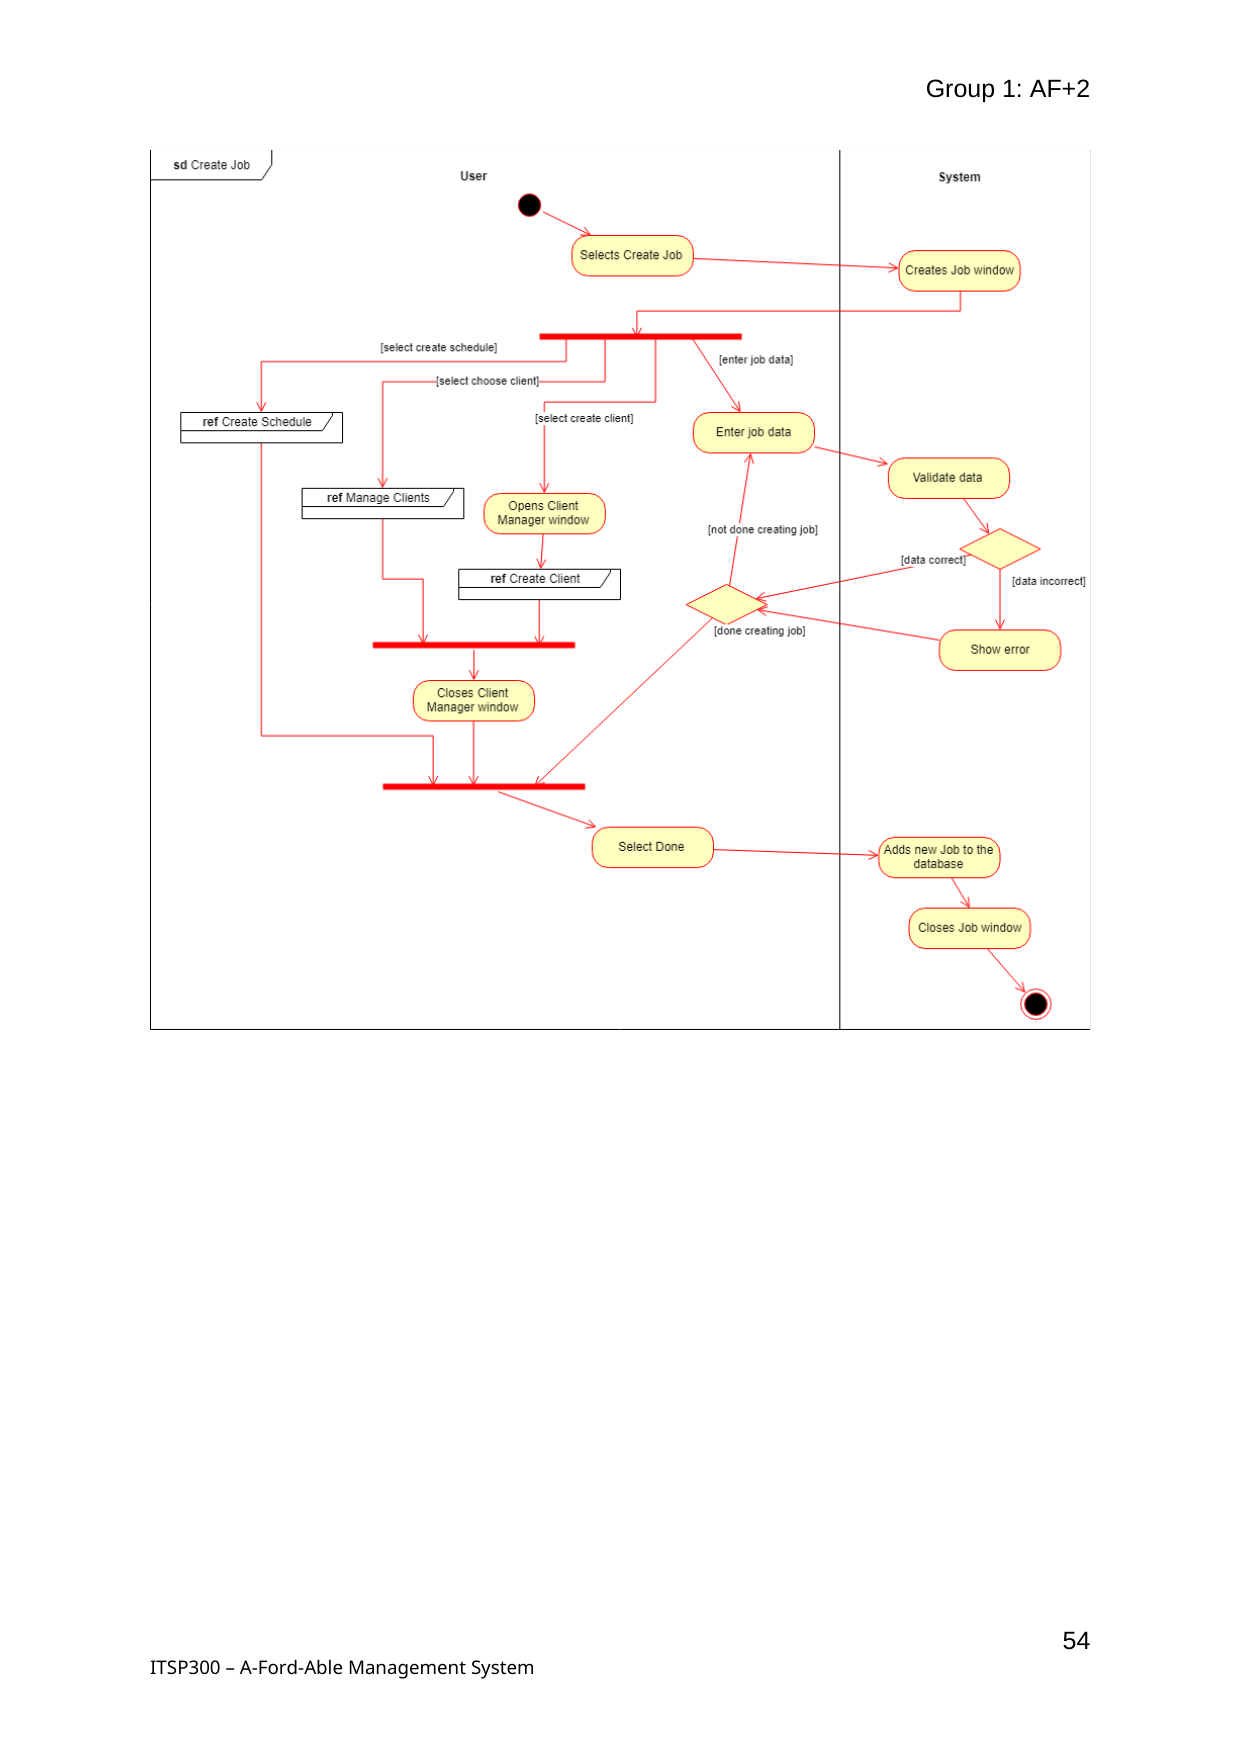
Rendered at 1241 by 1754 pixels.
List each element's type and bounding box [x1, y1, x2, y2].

picture [150, 150, 1091, 1031]
